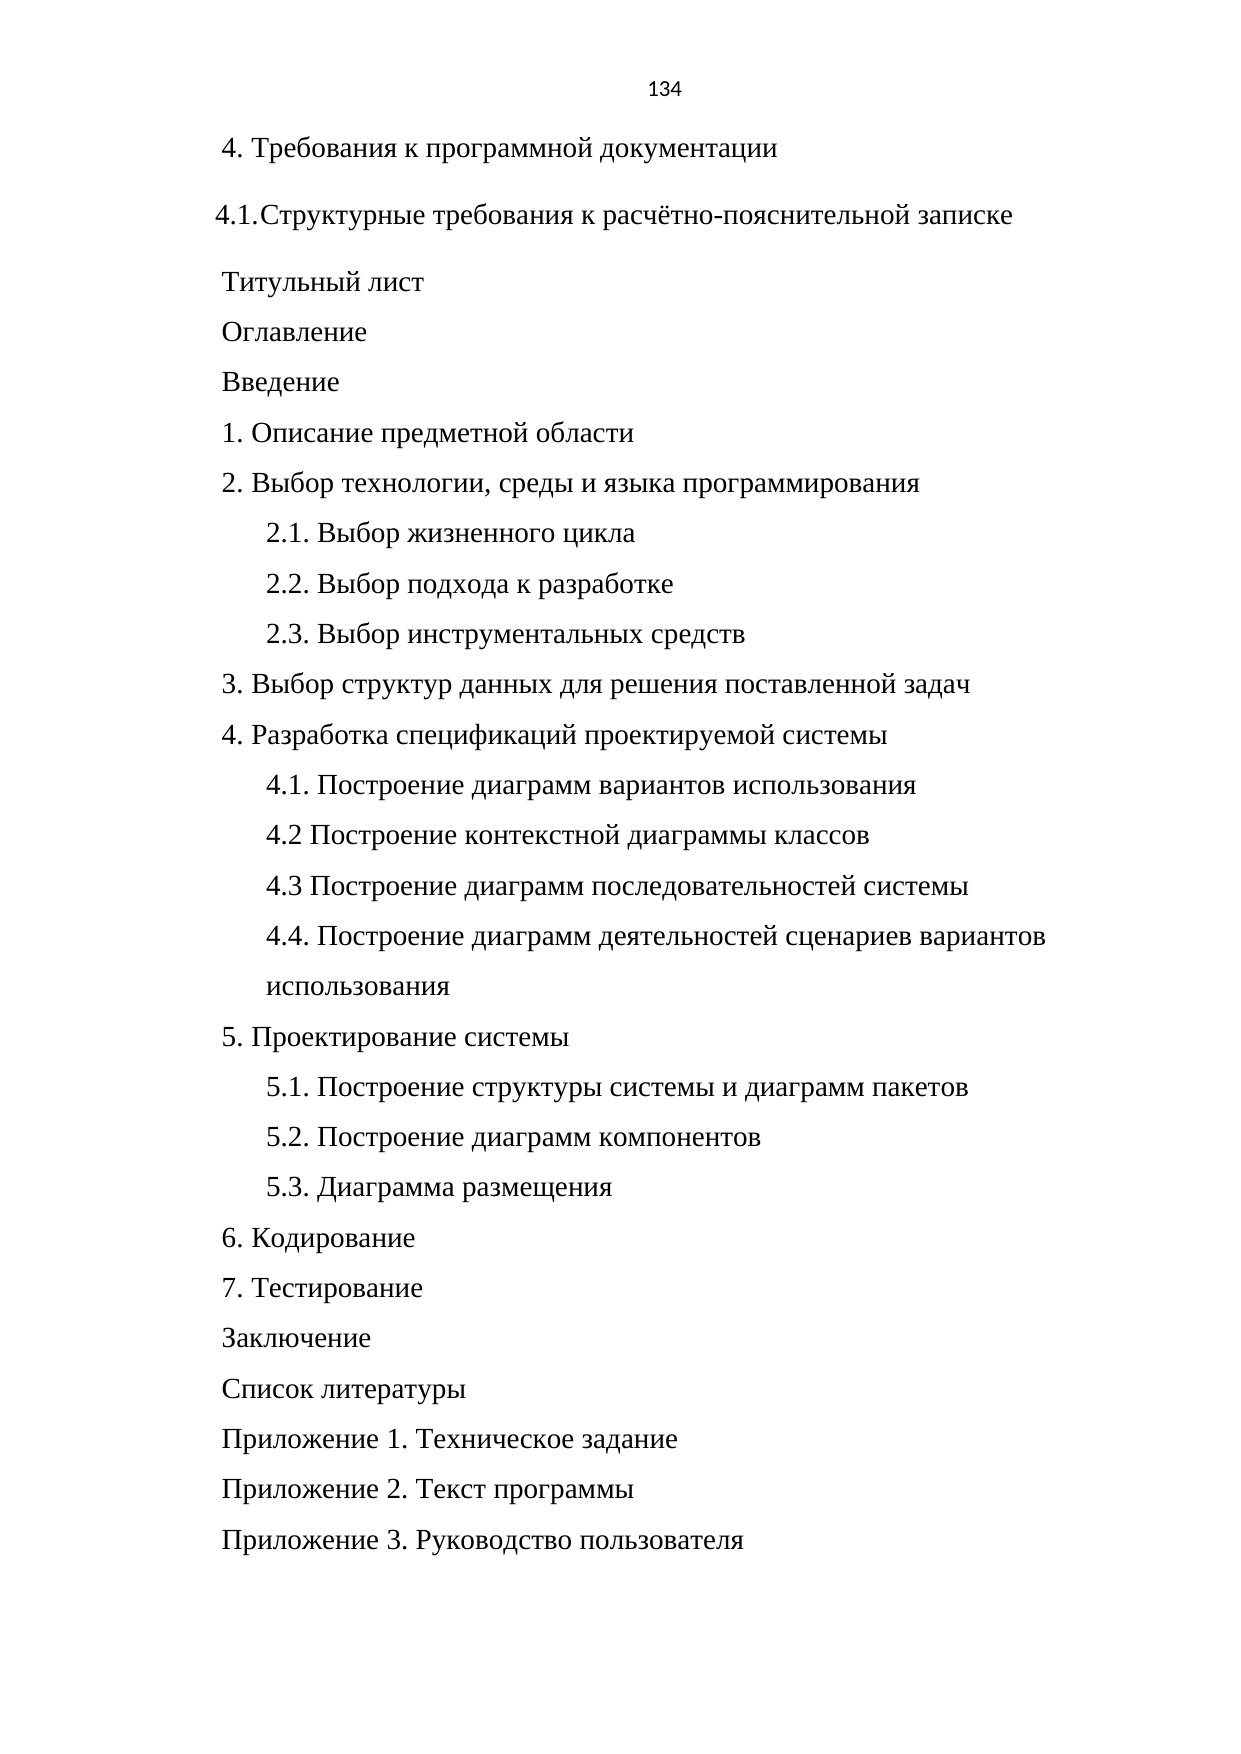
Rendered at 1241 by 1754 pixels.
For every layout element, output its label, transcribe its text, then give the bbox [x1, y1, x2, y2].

text Заключение [177, 1321, 1152, 1354]
text 4.3 Построение диаграмм последовательностей системы [177, 868, 1152, 901]
text 5.1. Построение структуры системы и диаграмм пакетов [177, 1069, 1152, 1102]
list Структурные требования к расчётно-пояснительной записке [215, 197, 1152, 230]
text 2.3. Выбор инструментальных средств [251, 616, 1152, 650]
text 6. Кодирование [177, 1220, 1152, 1253]
text 4.4. Построение диаграмм деятельностей сценариев вариантов использования [266, 918, 1152, 1002]
text 5.2. Построение диаграмм компонентов [177, 1119, 1152, 1153]
text 4.2 Построение контекстной диаграммы классов [177, 817, 1152, 851]
text Приложение 2. Текст программы [177, 1471, 1152, 1505]
list Требования к программной документации [177, 130, 1152, 163]
text 5.3. Диаграмма размещения [177, 1169, 1152, 1203]
text 4. Разработка спецификаций проектируемой системы [177, 717, 1152, 750]
text 7. Тестирование [177, 1270, 1152, 1304]
text 4.1. Построение диаграмм вариантов использования [177, 767, 1152, 801]
text Приложение 3. Руководство пользователя [177, 1522, 1152, 1555]
text Оглавление [177, 314, 1152, 348]
text Титульный лист [177, 264, 1152, 297]
text 1. Описание предметной области [177, 415, 1152, 448]
text Приложение 1. Техническое задание [177, 1421, 1152, 1455]
text Список литературы [177, 1371, 1152, 1404]
text 2.1. Выбор жизненного цикла [251, 516, 1152, 549]
text 3. Выбор структур данных для решения поставленной задач [177, 666, 1152, 700]
text 5. Проектирование системы [177, 1019, 1152, 1052]
text 2.2. Выбор подхода к разработке [251, 566, 1152, 599]
text Введение [177, 364, 1152, 398]
text 2. Выбор технологии, среды и языка программирования [177, 465, 1152, 499]
